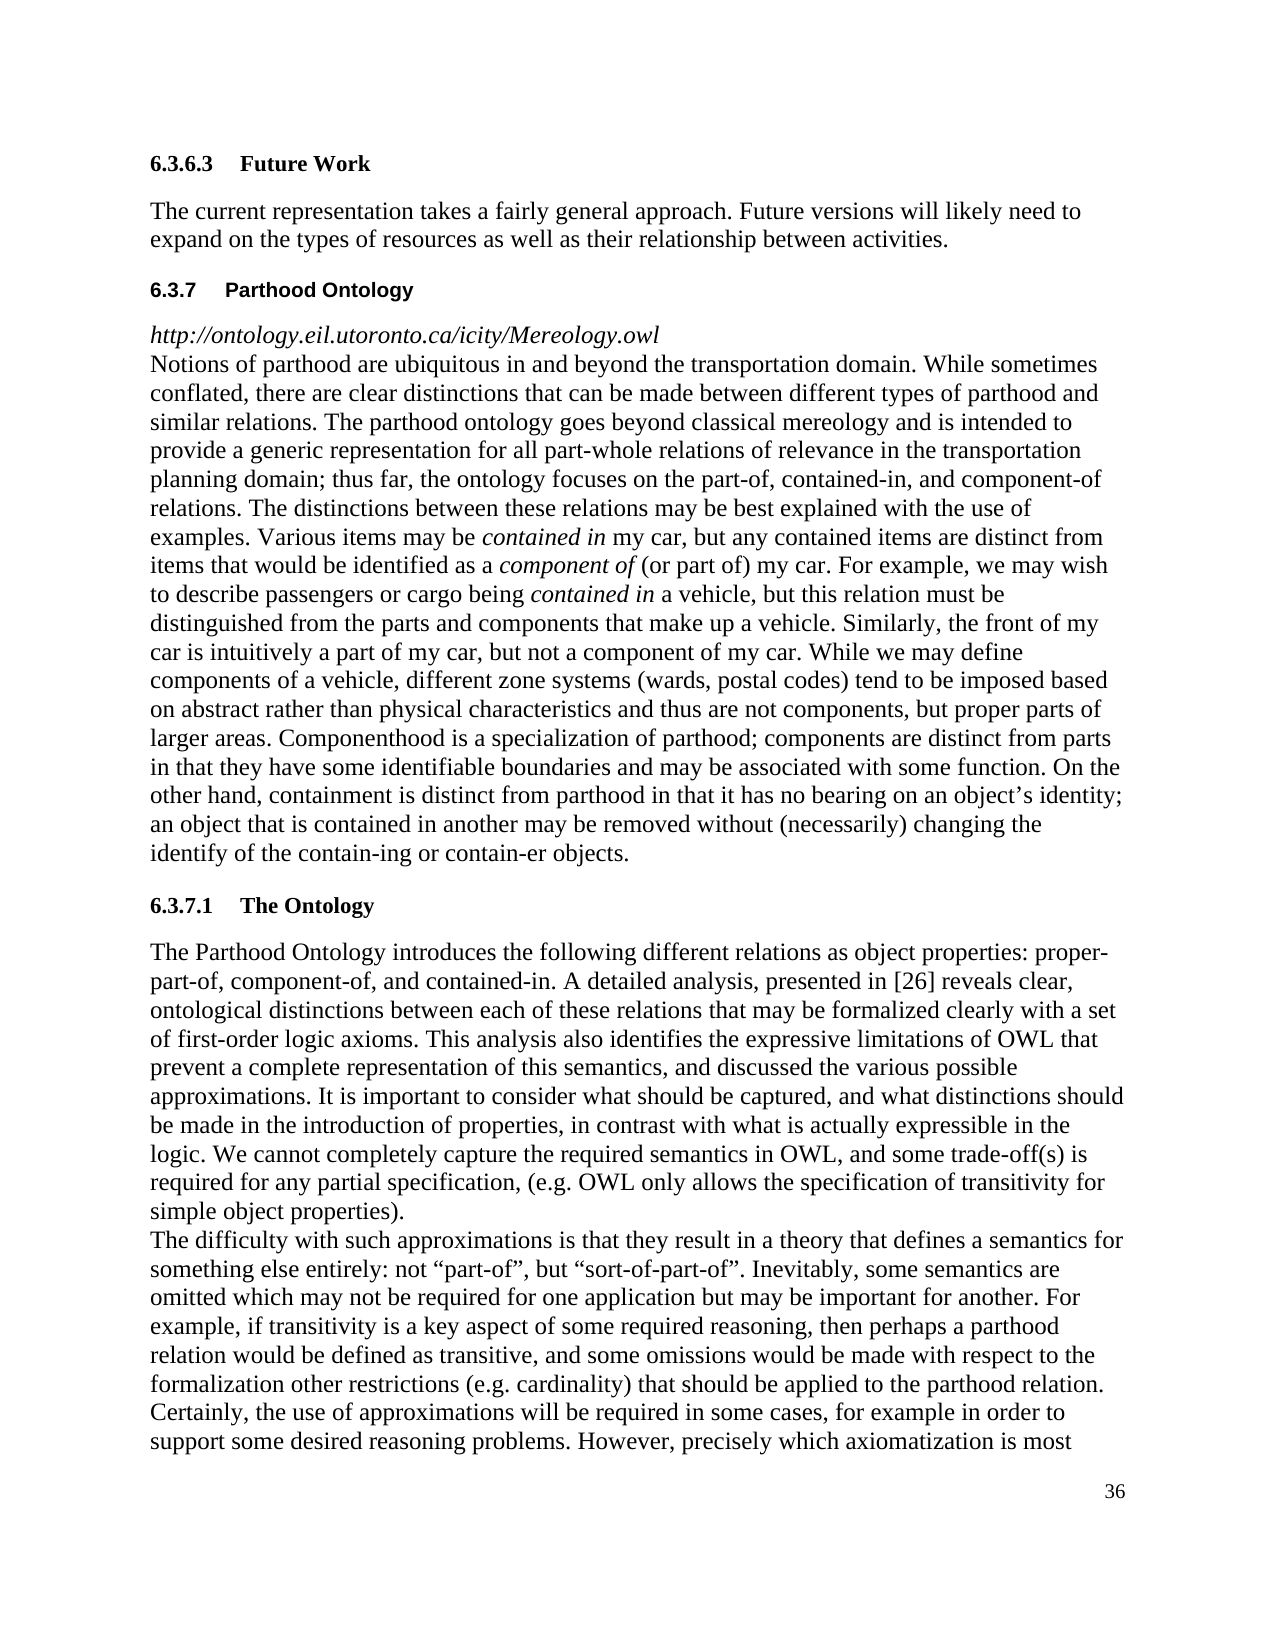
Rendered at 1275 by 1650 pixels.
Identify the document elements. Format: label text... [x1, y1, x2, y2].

text The Parthood Ontology introduces the following different relations as object properties: proper-part-of, component-of, and contained-in. A detailed analysis, presented in [26] reveals clear, ontological distinctions between each of these relations that may be formalized clearly with a set of first-order logic axioms. This analysis also identifies the expressive limitations of OWL that prevent a complete representation of this semantics, and discussed the various possible approximations. It is important to consider what should be captured, and what distinctions should be made in the introduction of properties, in contrast with what is actually expressible in the logic. We cannot completely capture the required semantics in OWL, and some trade-off(s) is required for any partial specification, (e.g. OWL only allows the specification of transitivity for simple object properties). [150, 937, 1125, 1225]
text Notions of parthood are ubiquitous in and beyond the transportation domain. While sometimes conflated, there are clear distinctions that can be made between different types of parthood and similar relations. The parthood ontology goes beyond classical mereology and is intended to provide a generic representation for all part-whole relations of relevance in the transportation planning domain; thus far, the ontology focuses on the part-of, contained-in, and component-of relations. The distinctions between these relations may be best explained with the use of examples. Various items may be contained in my car, but any contained items are distinct from items that would be identified as a component of (or part of) my car. For example, we may wish to describe passengers or cargo being contained in a vehicle, but this relation must be distinguished from the parts and components that make up a vehicle. Similarly, the front of my car is intuitively a part of my car, but not a component of my car. While we may define components of a vehicle, different zone systems (wards, postal codes) tend to be imposed based on abstract rather than physical characteristics and thus are not components, but proper parts of larger areas. Componenthood is a specialization of parthood; components are distinct from parts in that they have some identifiable boundaries and may be associated with some function. On the other hand, containment is distinct from parthood in that it has no bearing on an object’s identity; an object that is contained in another may be removed without (necessarily) changing the identify of the contain-ing or contain-er objects. [150, 349, 1125, 867]
text The current representation takes a fairly general approach. Future versions will likely need to expand on the types of resources as well as their relationship between activities. [150, 196, 1125, 253]
subtitle Parthood Ontology [150, 278, 1125, 302]
subtitle Future Work [150, 150, 1125, 176]
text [150, 1225, 1125, 1455]
text http://ontology.eil.utoronto.ca/icity/Mereology.owl [150, 320, 1125, 349]
subtitle The Ontology [150, 892, 1125, 918]
